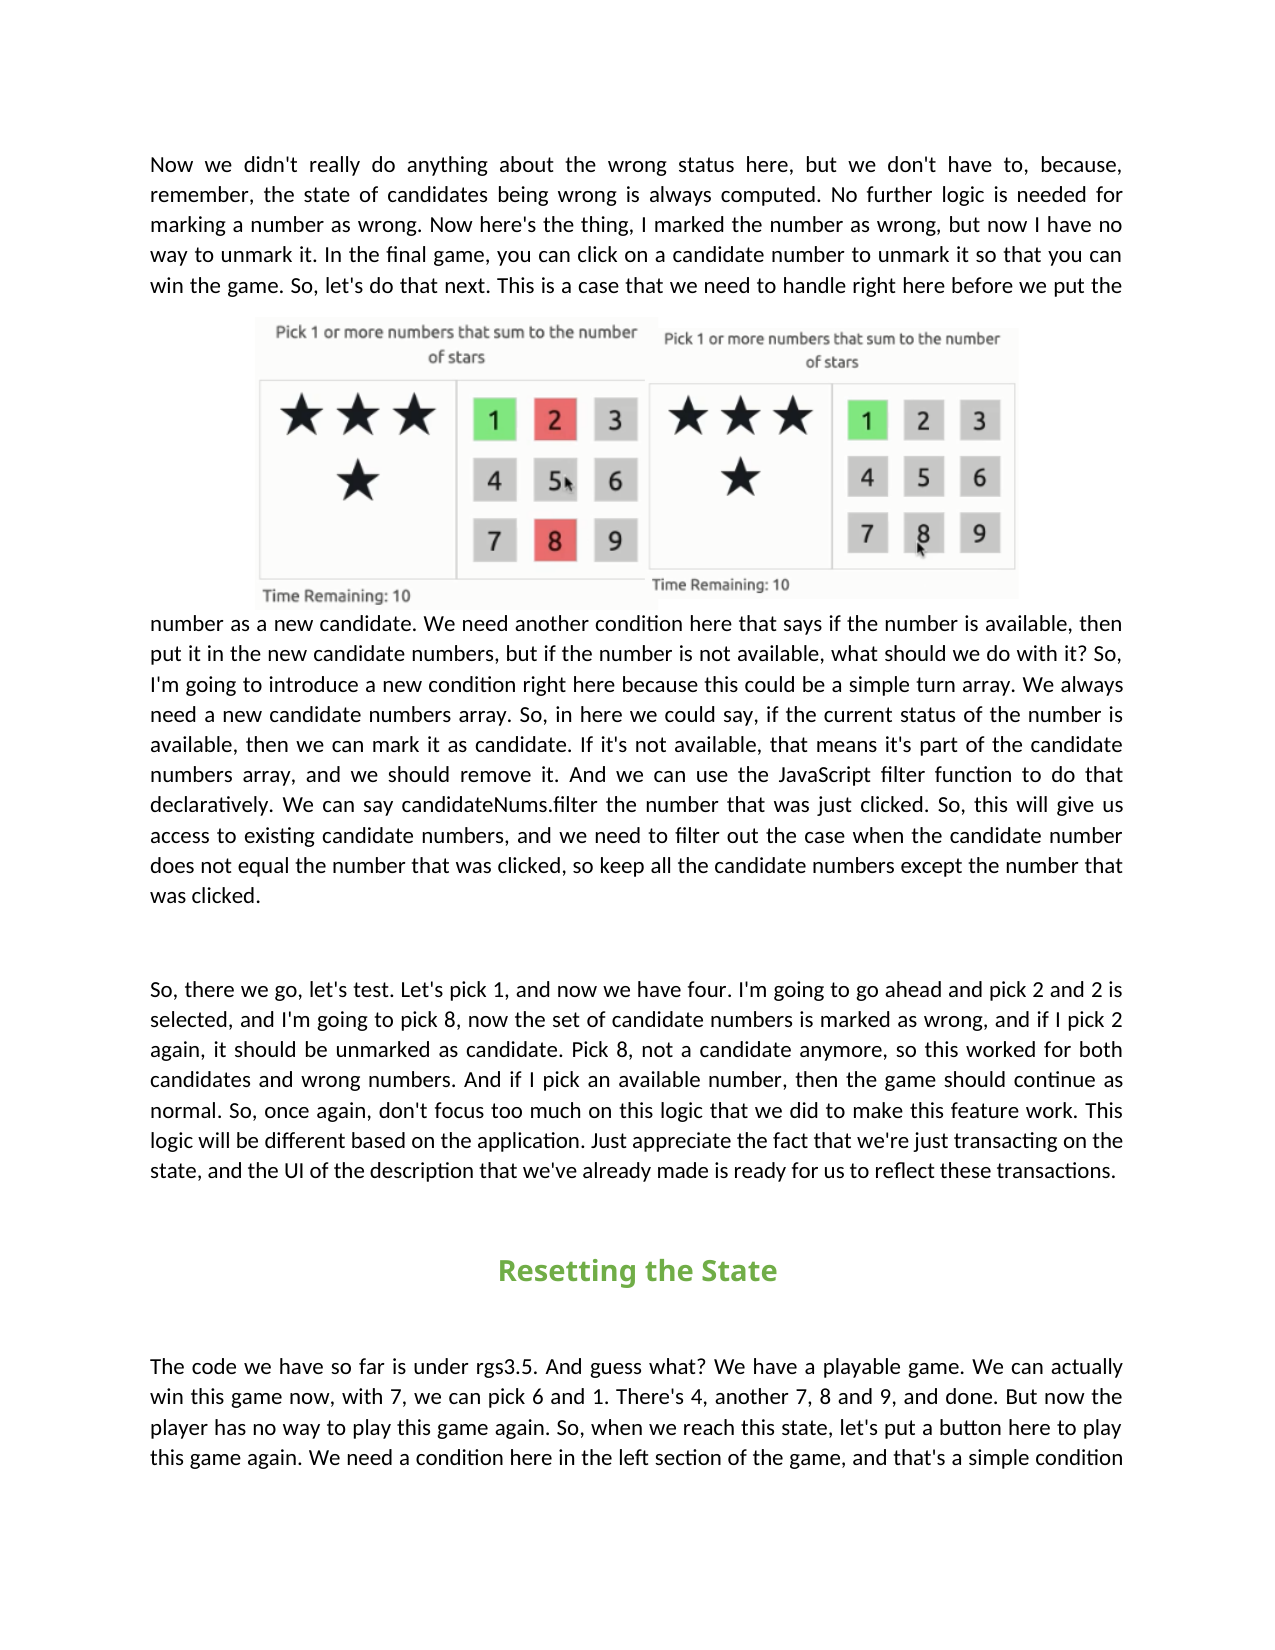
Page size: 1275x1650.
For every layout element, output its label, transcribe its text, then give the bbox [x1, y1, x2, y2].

subtitle Resetting the State [150, 1250, 1125, 1290]
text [150, 1352, 1125, 1471]
picture [254, 317, 1019, 610]
text So, there we go, let's test. Let's pick 1, and now we have four. I'm going to go ahead and pick 2 and 2 is selected, and I'm going to pick 8, now the set of candidate numbers is marked as wrong, and if I pick 2 again, it should be unmarked as candidate. Pick 8, not a candidate anymore, so this worked for both candidates and wrong numbers. And if I pick an available number, then the game should continue as normal. So, once again, don't focus too much on this logic that we did to make this feature work. This logic will be different based on the application. Just appreciate the fact that we're just transacting on the state, and the UI of the description that we've already made is ready for us to reflect these transactions. [150, 975, 1125, 1184]
